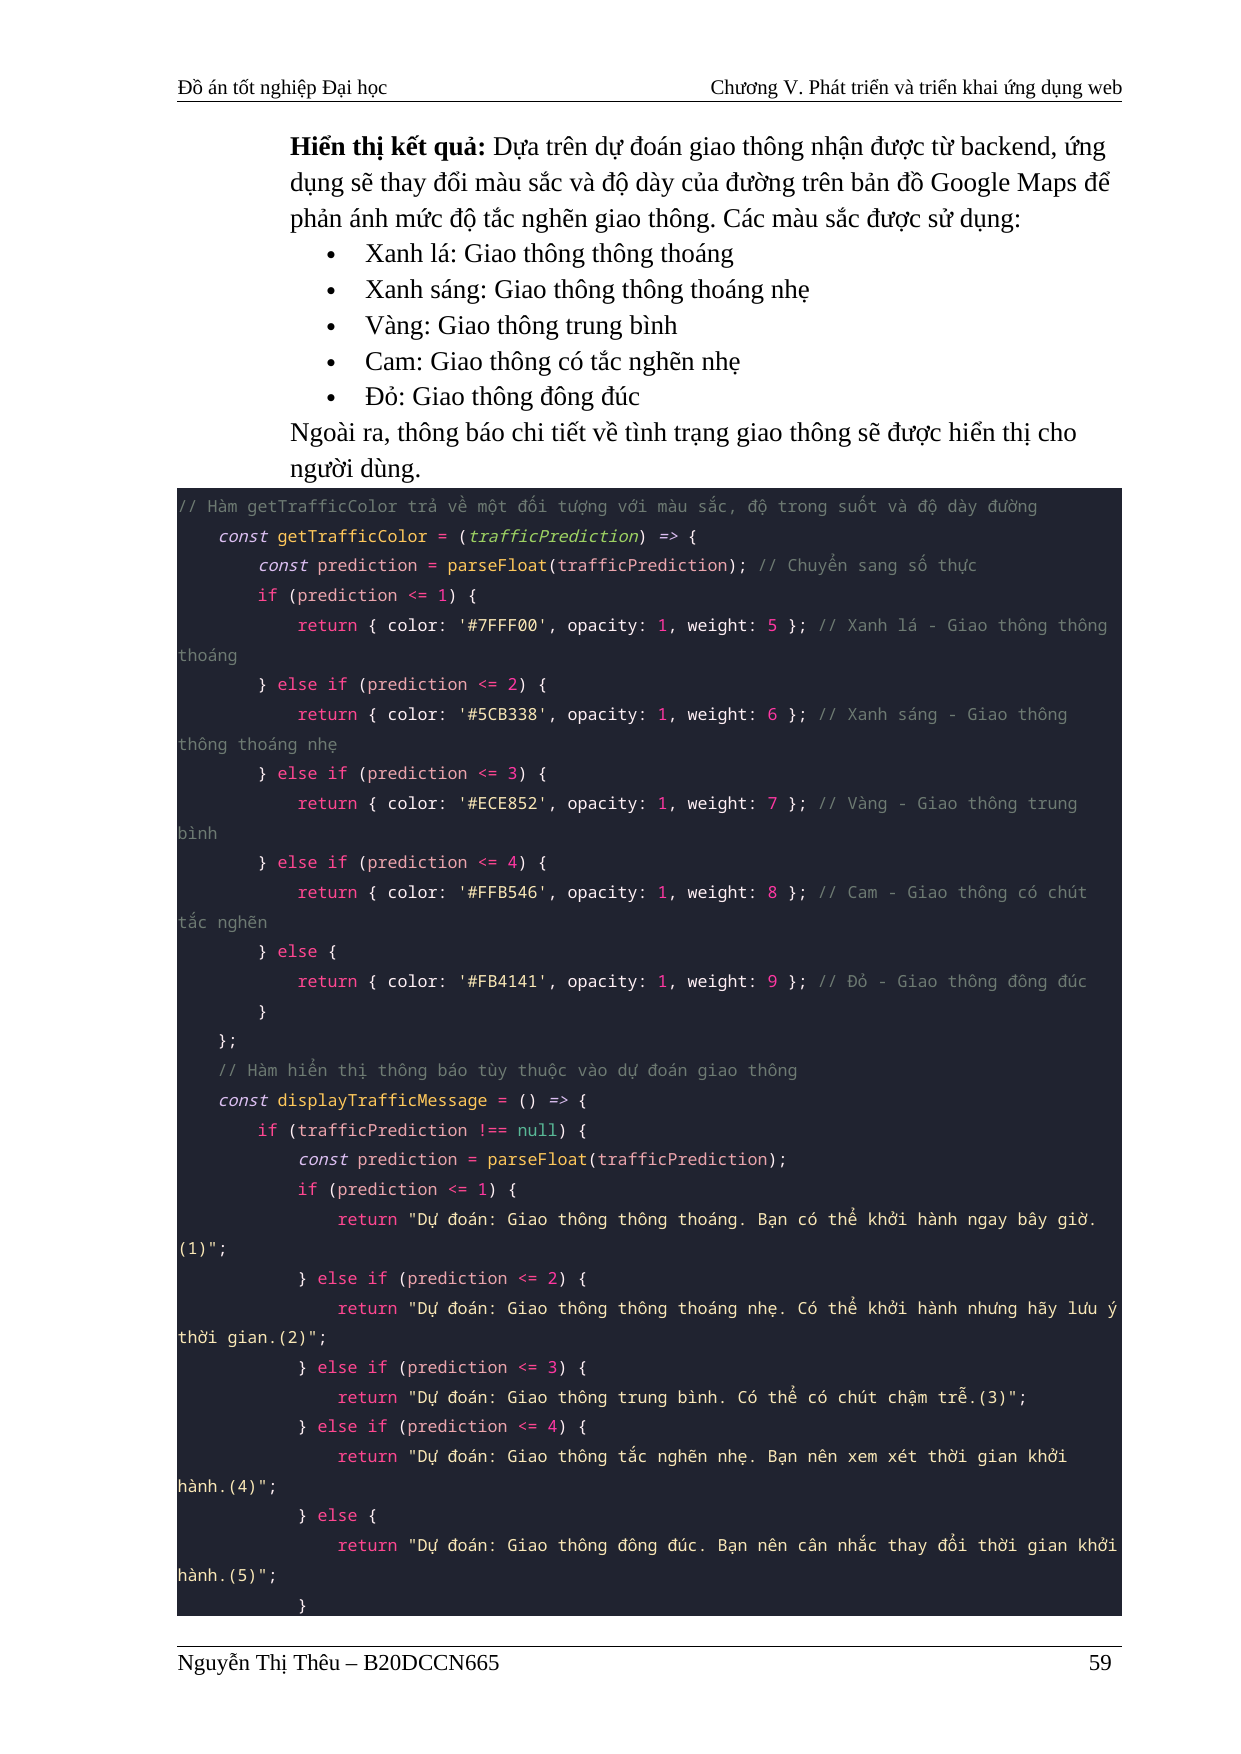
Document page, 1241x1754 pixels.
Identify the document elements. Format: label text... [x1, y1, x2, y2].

text if (trafficPrediction !== null) { [177, 1111, 1122, 1141]
text } else if (prediction <= 2) { [177, 1259, 1122, 1289]
text return "Dự đoán: Giao thông trung bình. Có thể có chút chậm trễ.(3)"; [177, 1378, 1122, 1408]
list Cam: Giao thông có tắc nghẽn nhẹ [327, 345, 1122, 376]
text } [177, 992, 1122, 1022]
list Đỏ: Giao thông đông đúc [327, 381, 1122, 412]
text return { color: '#FB4141', opacity: 1, weight: 9 }; // Đỏ - Giao thông đông đúc [177, 963, 1122, 992]
list Xanh lá: Giao thông thông thoáng [327, 238, 1122, 269]
text return "Dự đoán: Giao thông đông đúc. Bạn nên cân nhắc thay đổi thời gian khởi hành.(5)"; [177, 1527, 1122, 1586]
text return "Dự đoán: Giao thông thông thoáng nhẹ. Có thể khởi hành nhưng hãy lưu ý thời gian.(2)"; [177, 1289, 1122, 1349]
list Xanh sáng: Giao thông thông thoáng nhẹ [327, 273, 1122, 304]
list Vàng: Giao thông trung bình [327, 309, 1122, 340]
text return { color: '#ECE852', opacity: 1, weight: 7 }; // Vàng - Giao thông trung bình [177, 784, 1122, 844]
text } else if (prediction <= 4) { [177, 1408, 1122, 1438]
text return { color: '#7FFF00', opacity: 1, weight: 5 }; // Xanh lá - Giao thông thông thoáng [177, 606, 1122, 666]
text } else if (prediction <= 2) { [177, 666, 1122, 696]
text if (prediction <= 1) { [177, 577, 1122, 606]
text const getTrafficColor = (trafficPrediction) => { [177, 517, 1122, 547]
text return "Dự đoán: Giao thông tắc nghẽn nhẹ. Bạn nên xem xét thời gian khởi hành.(4)"; [177, 1438, 1122, 1497]
text return { color: '#5CB338', opacity: 1, weight: 6 }; // Xanh sáng - Giao thông thông thoáng nhẹ [177, 696, 1122, 755]
text } else if (prediction <= 3) { [177, 1349, 1122, 1378]
text return "Dự đoán: Giao thông thông thoáng. Bạn có thể khởi hành ngay bây giờ. (1)"; [177, 1200, 1122, 1259]
text }; [177, 1022, 1122, 1052]
text } else if (prediction <= 3) { [177, 755, 1122, 784]
text const displayTrafficMessage = () => { [177, 1081, 1122, 1111]
text } [177, 1586, 1122, 1616]
text const prediction = parseFloat(trafficPrediction); // Chuyển sang số thực [177, 547, 1122, 577]
text if (prediction <= 1) { [177, 1171, 1122, 1200]
text // Hàm getTrafficColor trả về một đối tượng với màu sắc, độ trong suốt và độ dày đường [177, 488, 1122, 517]
text const prediction = parseFloat(trafficPrediction); [177, 1141, 1122, 1171]
text // Hàm hiển thị thông báo tùy thuộc vào dự đoán giao thông [177, 1052, 1122, 1081]
text } else if (prediction <= 4) { [177, 844, 1122, 874]
text Ngoài ra, thông báo chi tiết về tình trạng giao thông sẽ được hiển thị cho người dùng. [290, 416, 1122, 483]
text } else { [177, 933, 1122, 963]
text return { color: '#FFB546', opacity: 1, weight: 8 }; // Cam - Giao thông có chút tắc nghẽn [177, 874, 1122, 933]
text Hiển thị kết quả: Dựa trên dự đoán giao thông nhận được từ backend, ứng dụng sẽ thay đổi màu sắc và độ dày của đường trên bản đồ Google Maps để phản ánh mức độ tắc nghẽn giao thông. Các màu sắc được sử dụng: [290, 130, 1122, 233]
text } else { [177, 1497, 1122, 1527]
